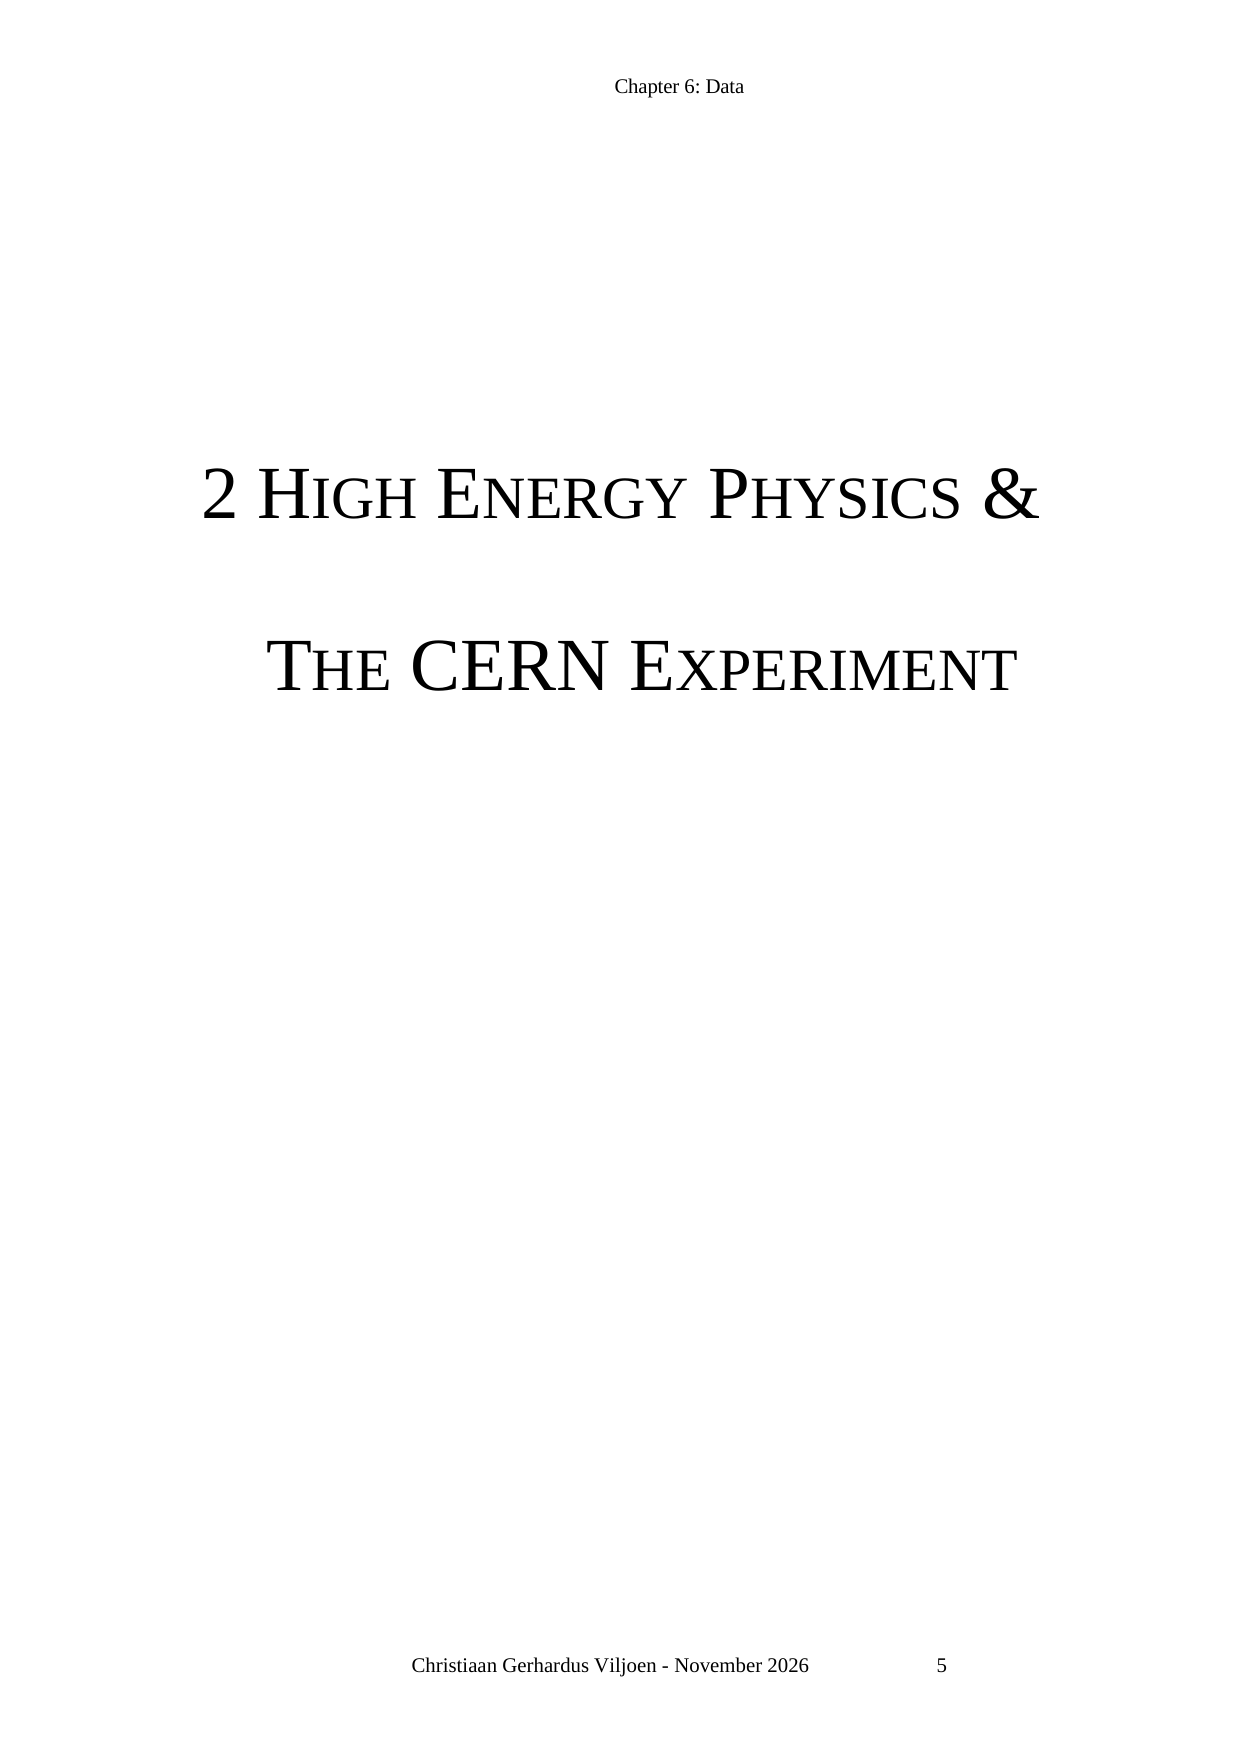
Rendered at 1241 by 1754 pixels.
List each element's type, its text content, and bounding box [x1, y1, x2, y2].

subtitle High Energy Physics & The CERN Experiment [201, 448, 1122, 707]
